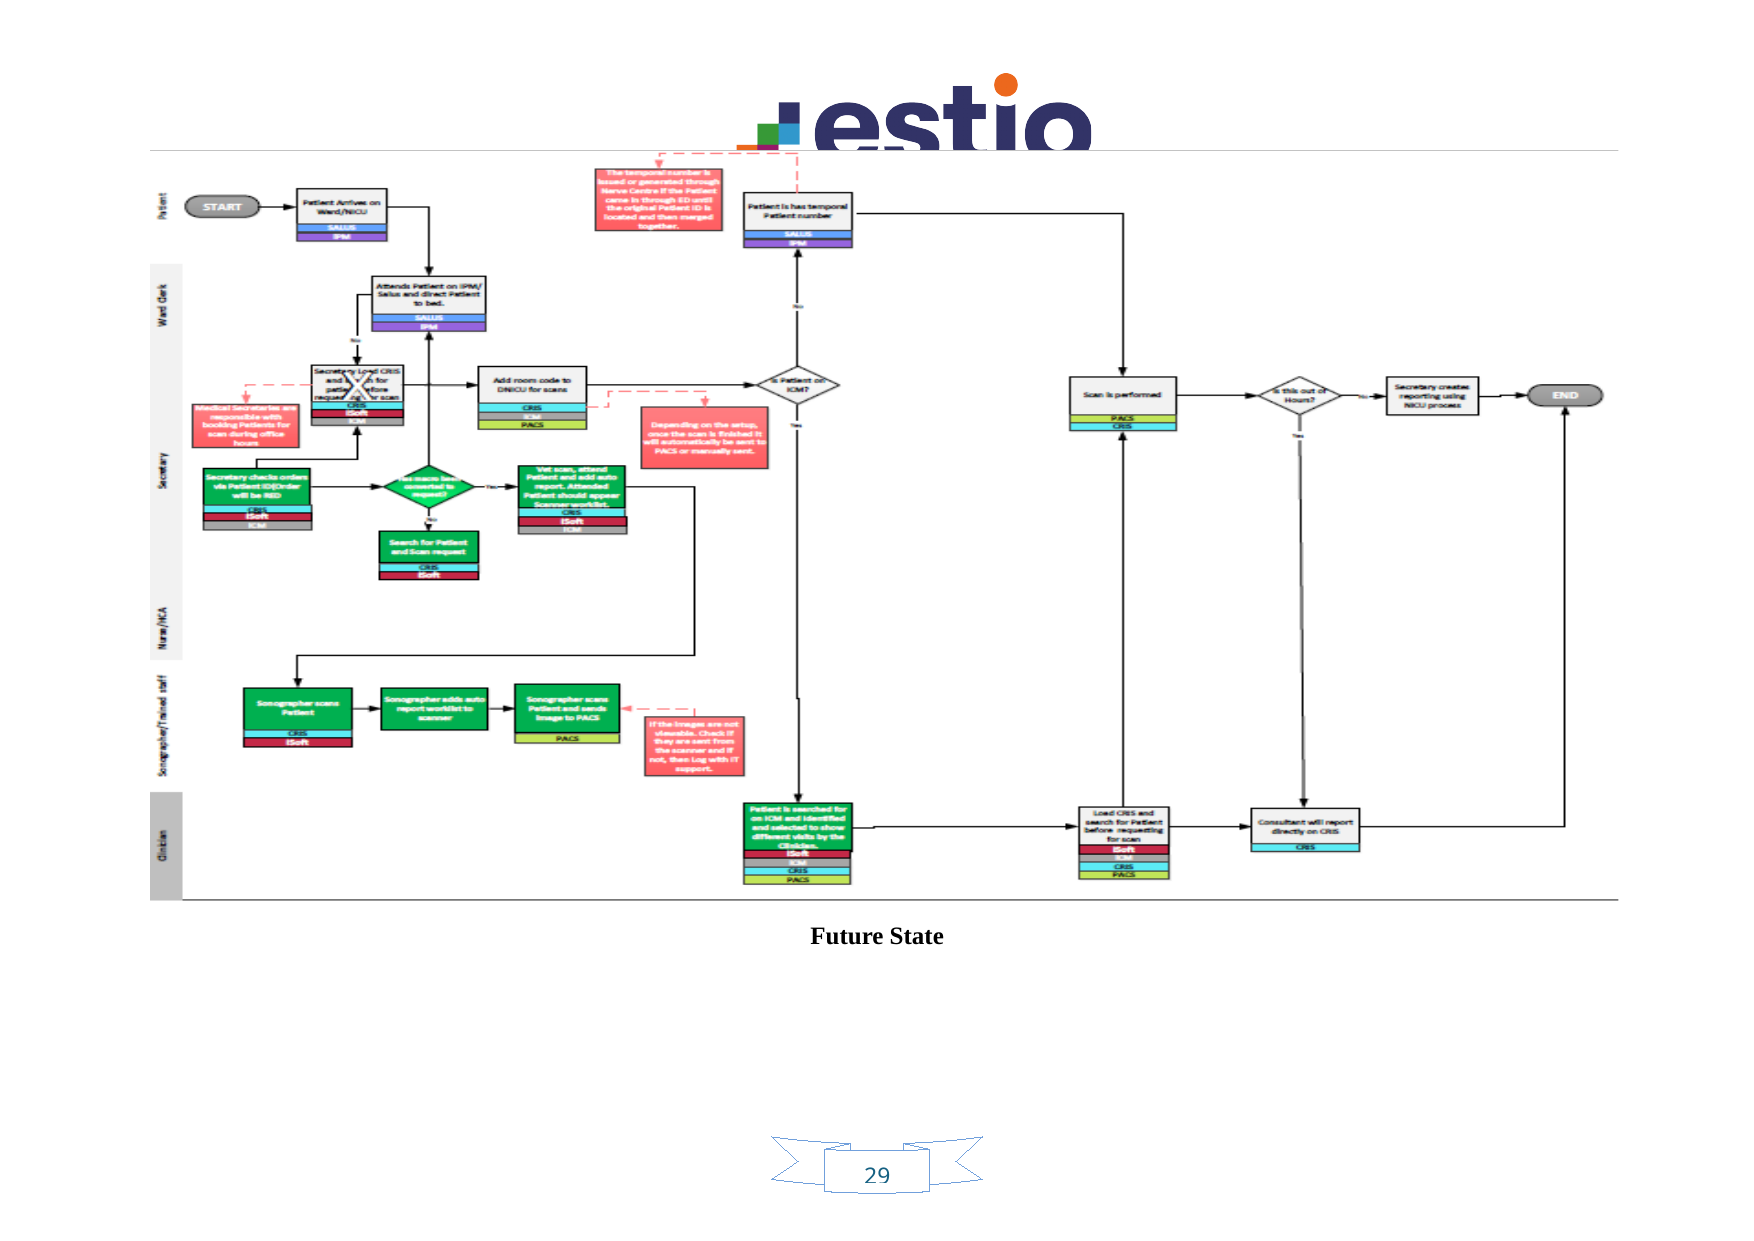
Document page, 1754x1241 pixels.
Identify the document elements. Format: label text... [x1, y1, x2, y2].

text Future State [150, 921, 1604, 949]
picture [150, 73, 1619, 902]
